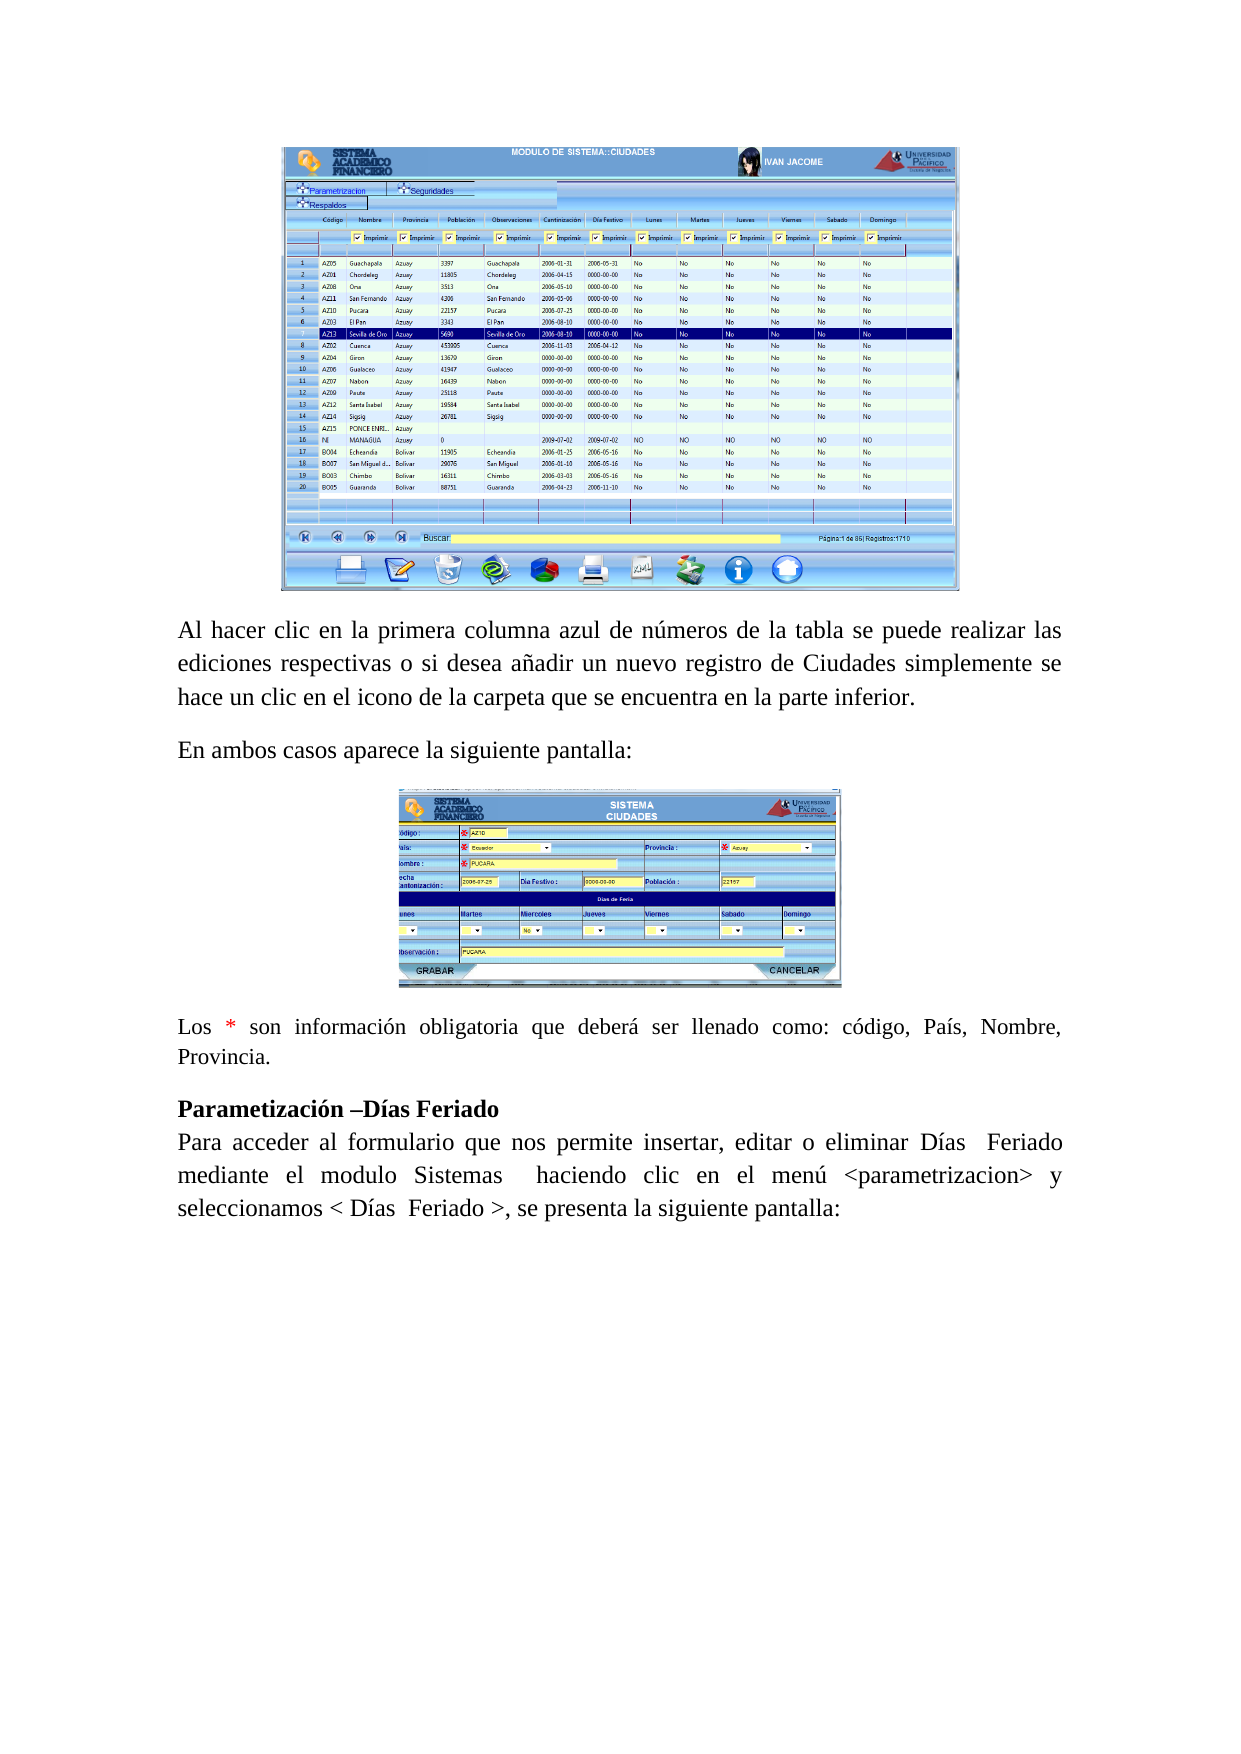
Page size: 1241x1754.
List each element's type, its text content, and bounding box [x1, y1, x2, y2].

text En ambos casos aparece la siguiente pantalla: [177, 735, 1063, 764]
picture [281, 147, 960, 591]
text Para acceder al formulario que nos permite insertar, editar o eliminar Días Feriado mediante el modulo Sistemas haciendo clic en el menú <parametrizacion> y seleccionamos < Días Feriado >, se presenta la siguiente pantalla: [177, 1127, 1063, 1222]
text Al hacer clic en la primera columna azul de números de la tabla se puede realizar las ediciones respectivas o si desea añadir un nuevo registro de Ciudades simplemente se hace un clic en el icono de la carpeta que se encuentra en la parte inferior. [177, 616, 1063, 710]
subtitle Parametización –Días Feriado [177, 1094, 1063, 1123]
picture [398, 789, 842, 988]
text Los * son información obligatoria que deberá ser llenado como: código, País, Nombre, Provincia. [177, 1013, 1063, 1070]
